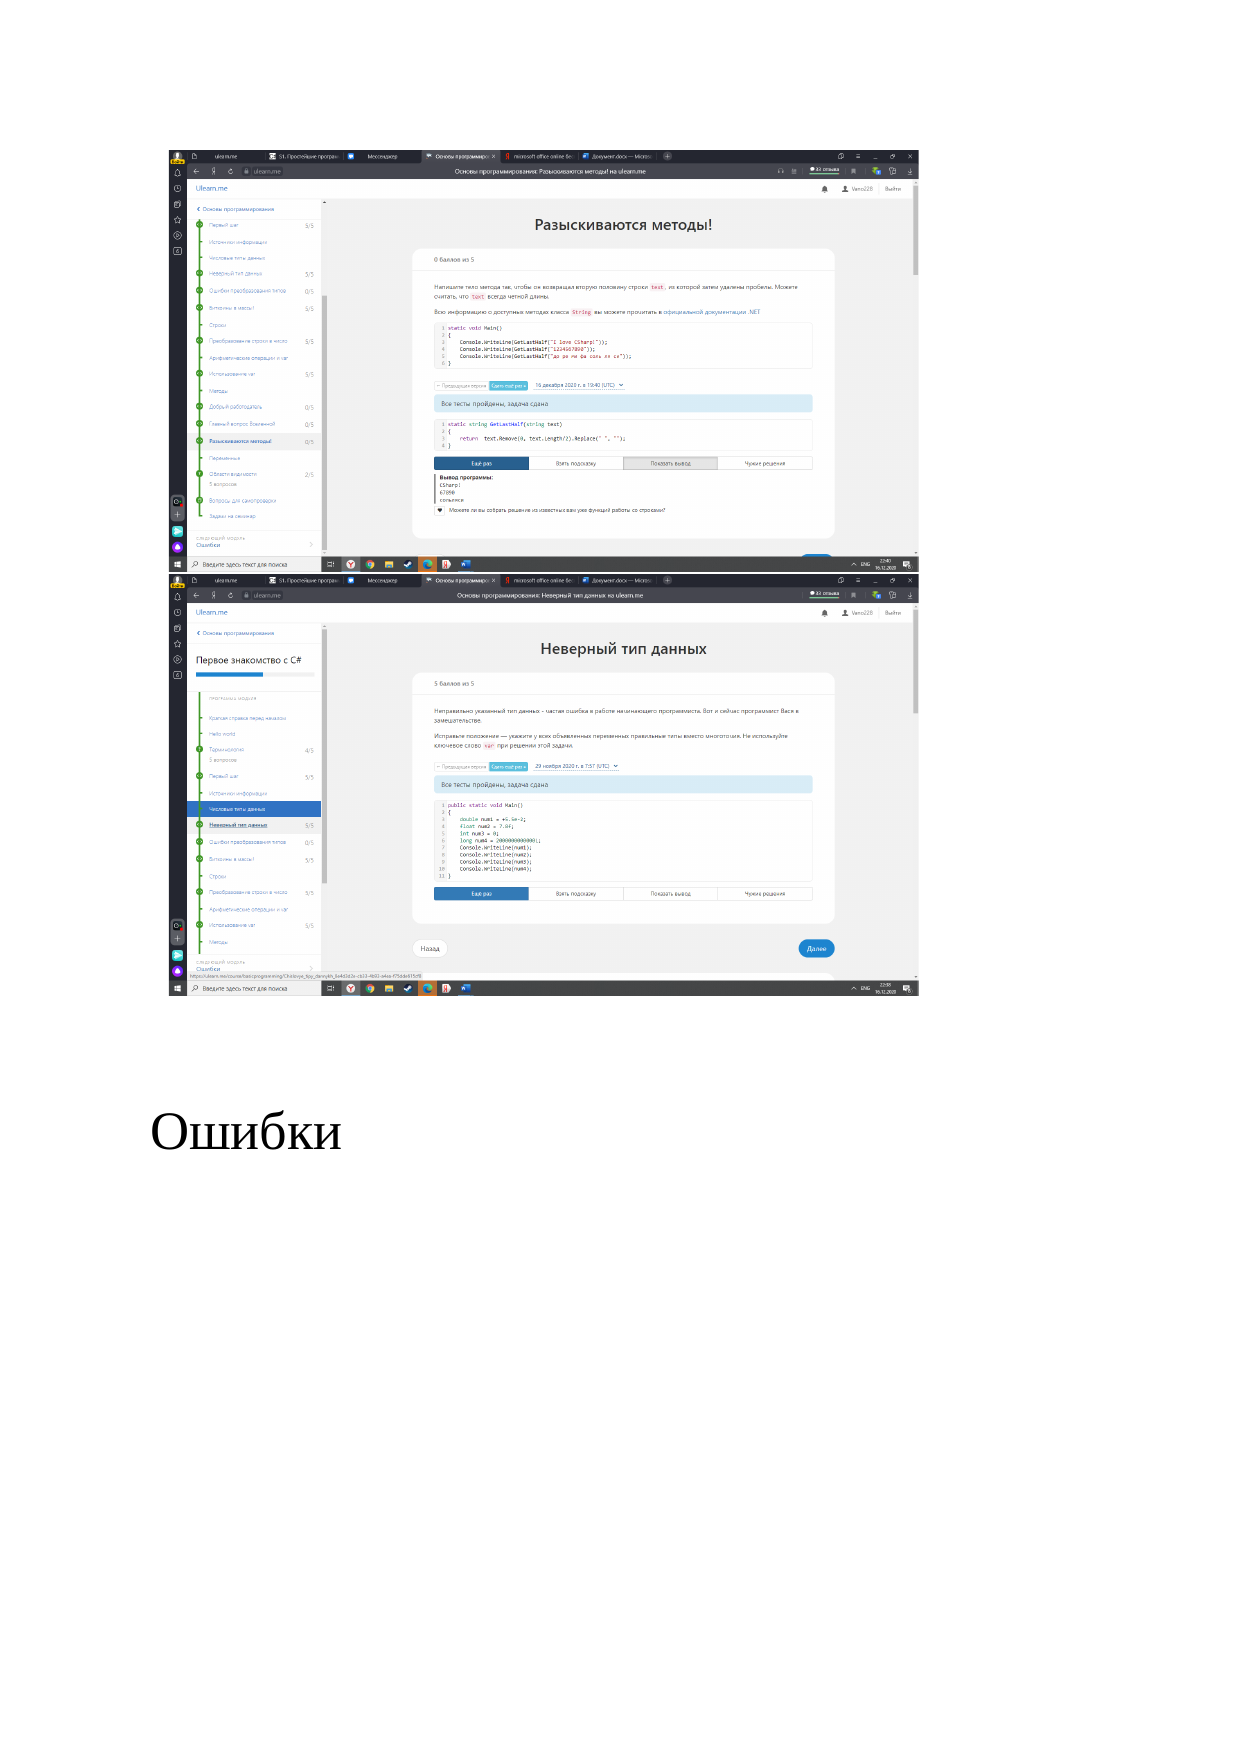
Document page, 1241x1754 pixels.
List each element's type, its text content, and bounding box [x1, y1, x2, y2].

text Ошибки [150, 1099, 1090, 1161]
